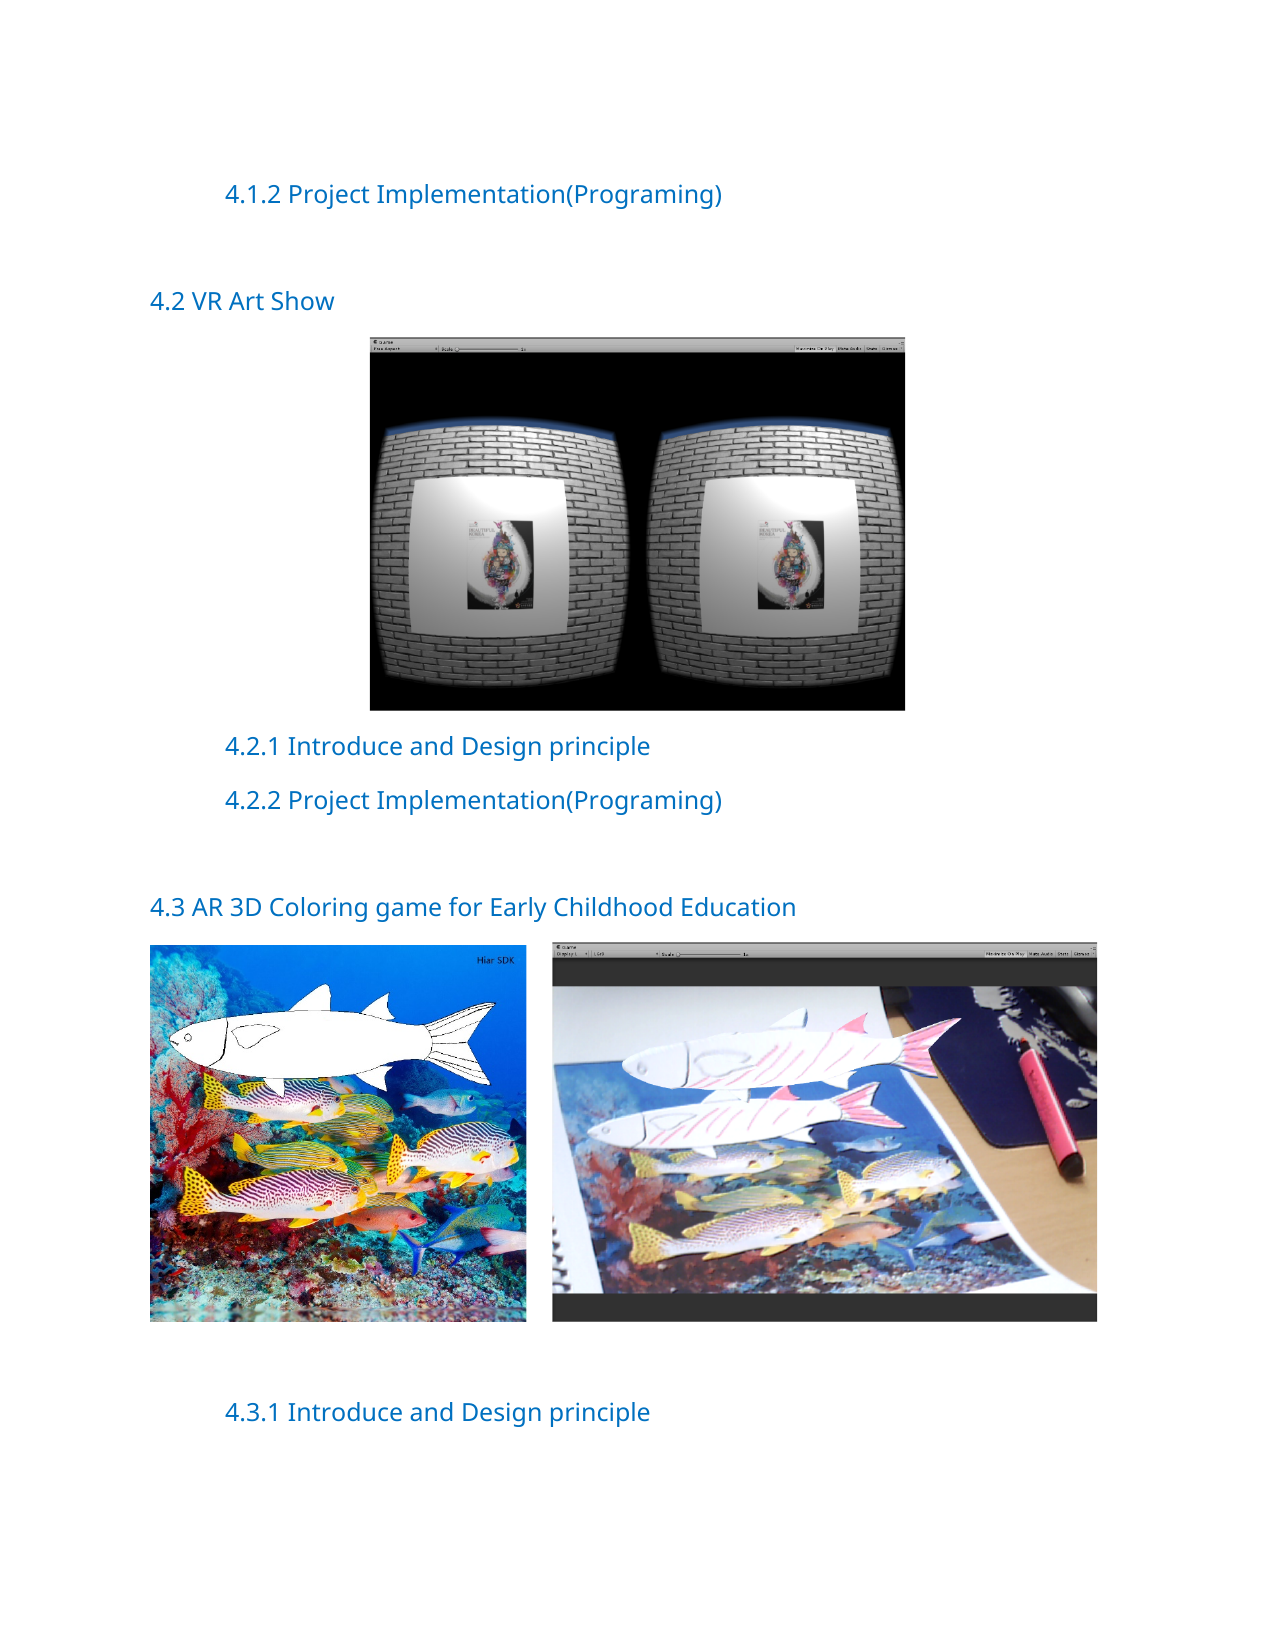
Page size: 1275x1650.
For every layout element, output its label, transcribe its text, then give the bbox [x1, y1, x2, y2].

text 4.1.2 Project Implementation(Programing) [150, 177, 1125, 211]
picture [552, 942, 1098, 1322]
text 4.2.2 Project Implementation(Programing) [150, 782, 1125, 817]
text 4.3.1 Introduce and Design principle [150, 1395, 1125, 1429]
text 4.2 VR Art Show [150, 284, 1125, 318]
text 4.3 AR 3D Coloring game for Early Childhood Education [150, 889, 1125, 923]
text 4.2.1 Introduce and Design principle [150, 729, 1125, 763]
picture [150, 945, 527, 1322]
picture [369, 337, 906, 711]
picture [150, 968, 156, 975]
